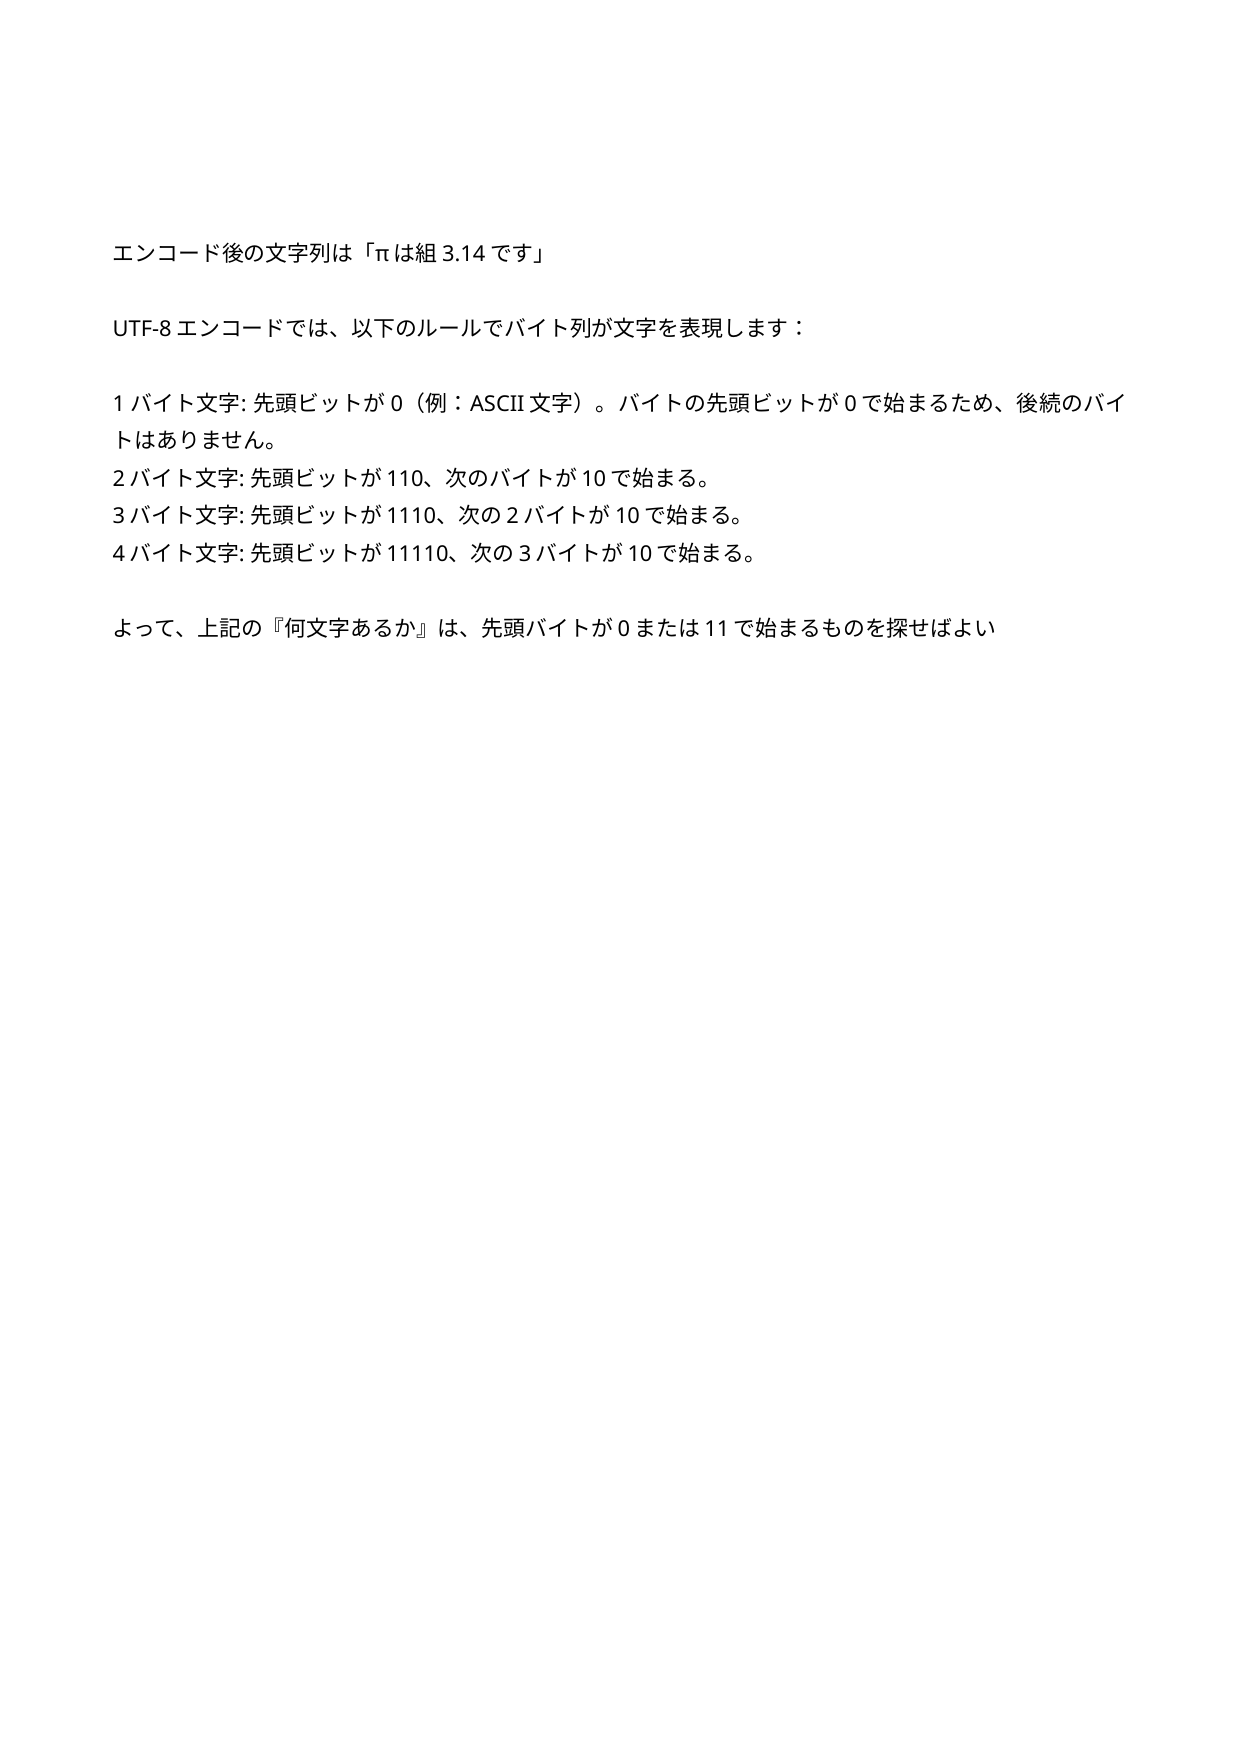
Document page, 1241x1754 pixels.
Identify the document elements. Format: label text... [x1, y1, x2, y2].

text 1バイト文字: 先頭ビットが0（例：ASCII文字）。バイトの先頭ビットが0で始まるため、後続のバイトはありません。 [112, 383, 1128, 458]
text UTF-8エンコードでは、以下のルールでバイト列が文字を表現します： [112, 308, 1128, 346]
text 3バイト文字: 先頭ビットが1110、次の2バイトが10で始まる。 [112, 496, 1128, 533]
text 4バイト文字: 先頭ビットが11110、次の3バイトが10で始まる。 [112, 533, 1128, 571]
text 2バイト文字: 先頭ビットが110、次のバイトが10で始まる。 [112, 458, 1128, 496]
text エンコード後の文字列は「πは組3.14です」 [112, 233, 1128, 271]
text よって、上記の『何文字あるか』は、先頭バイトが0または11で始まるものを探せばよい [112, 608, 1128, 646]
